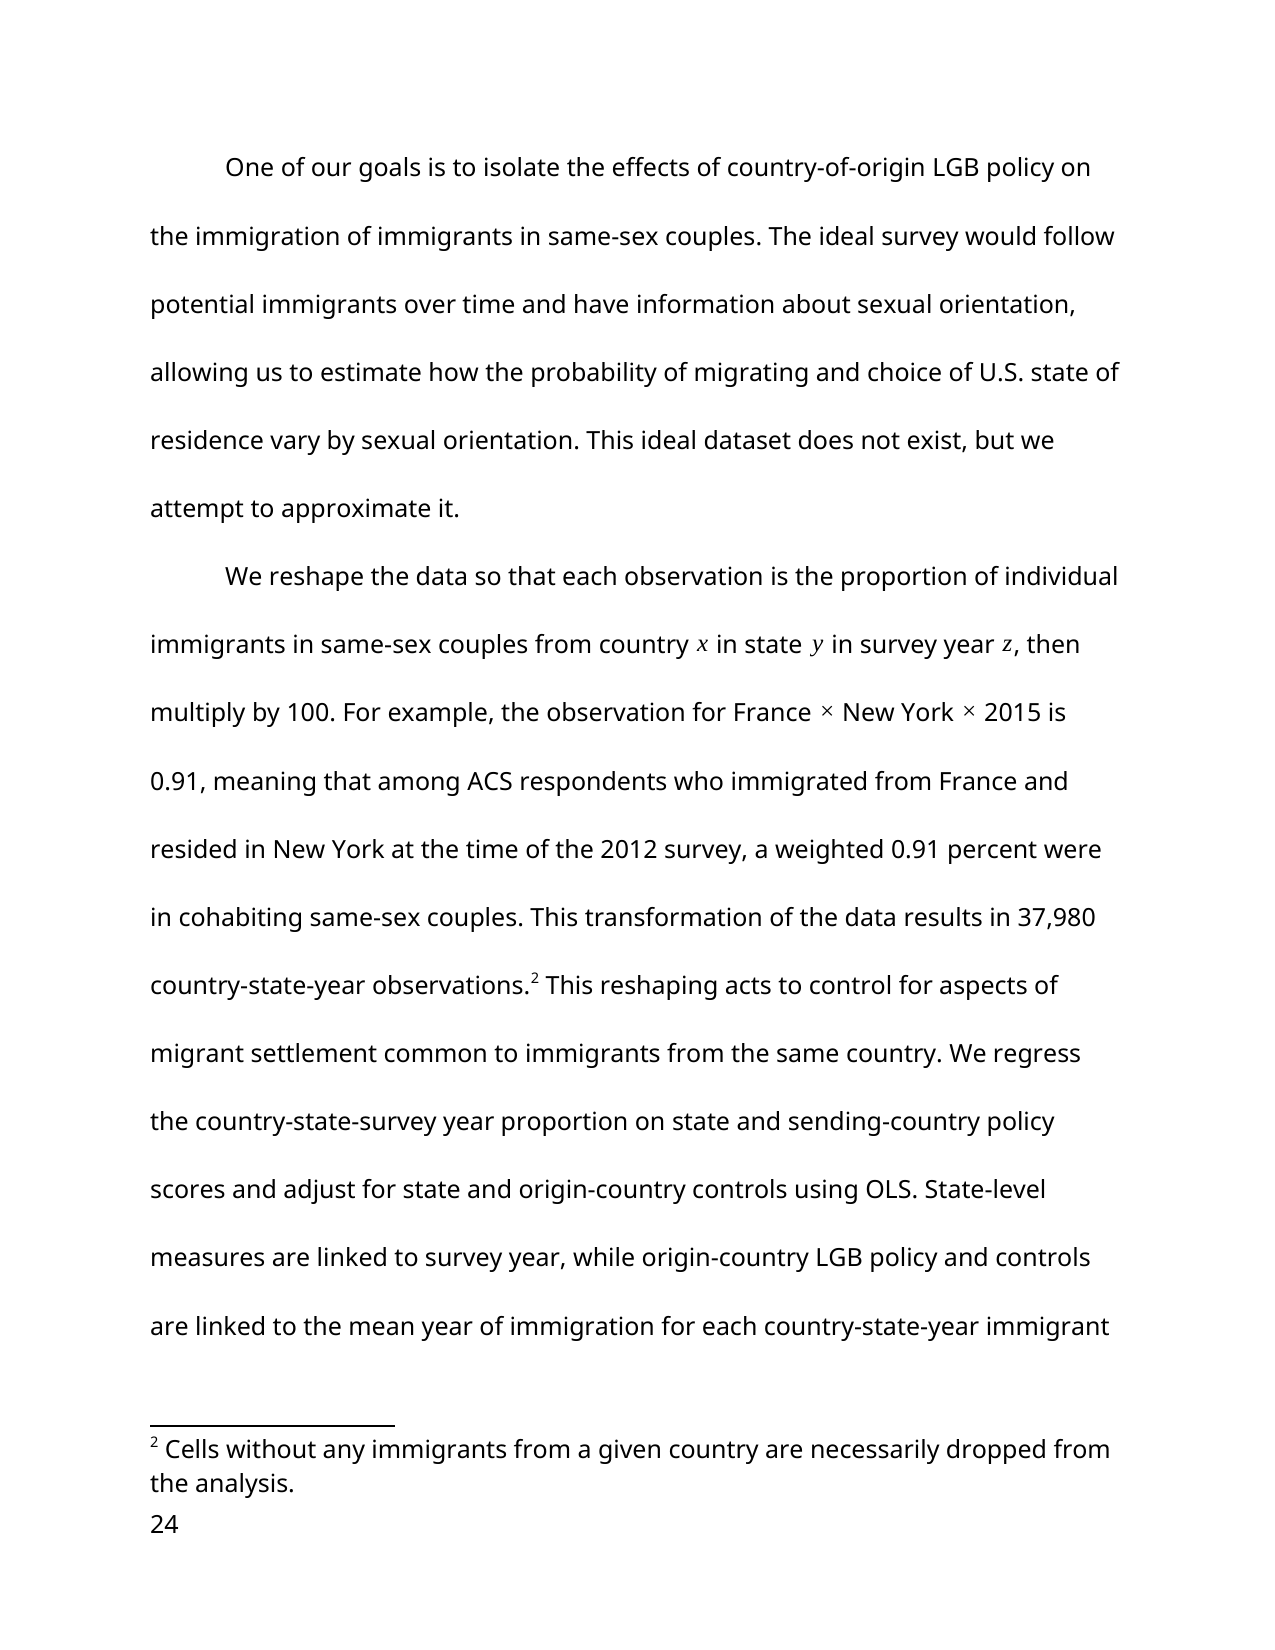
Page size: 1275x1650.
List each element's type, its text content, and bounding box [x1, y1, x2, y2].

text One of our goals is to isolate the effects of country-of-origin LGB policy on the immigration of immigrants in same-sex couples. The ideal survey would follow potential immigrants over time and have information about sexual orientation, allowing us to estimate how the probability of migrating and choice of U.S. state of residence vary by sexual orientation. This ideal dataset does not exist, but we attempt to approximate it. [150, 150, 1125, 525]
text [150, 559, 1125, 1342]
